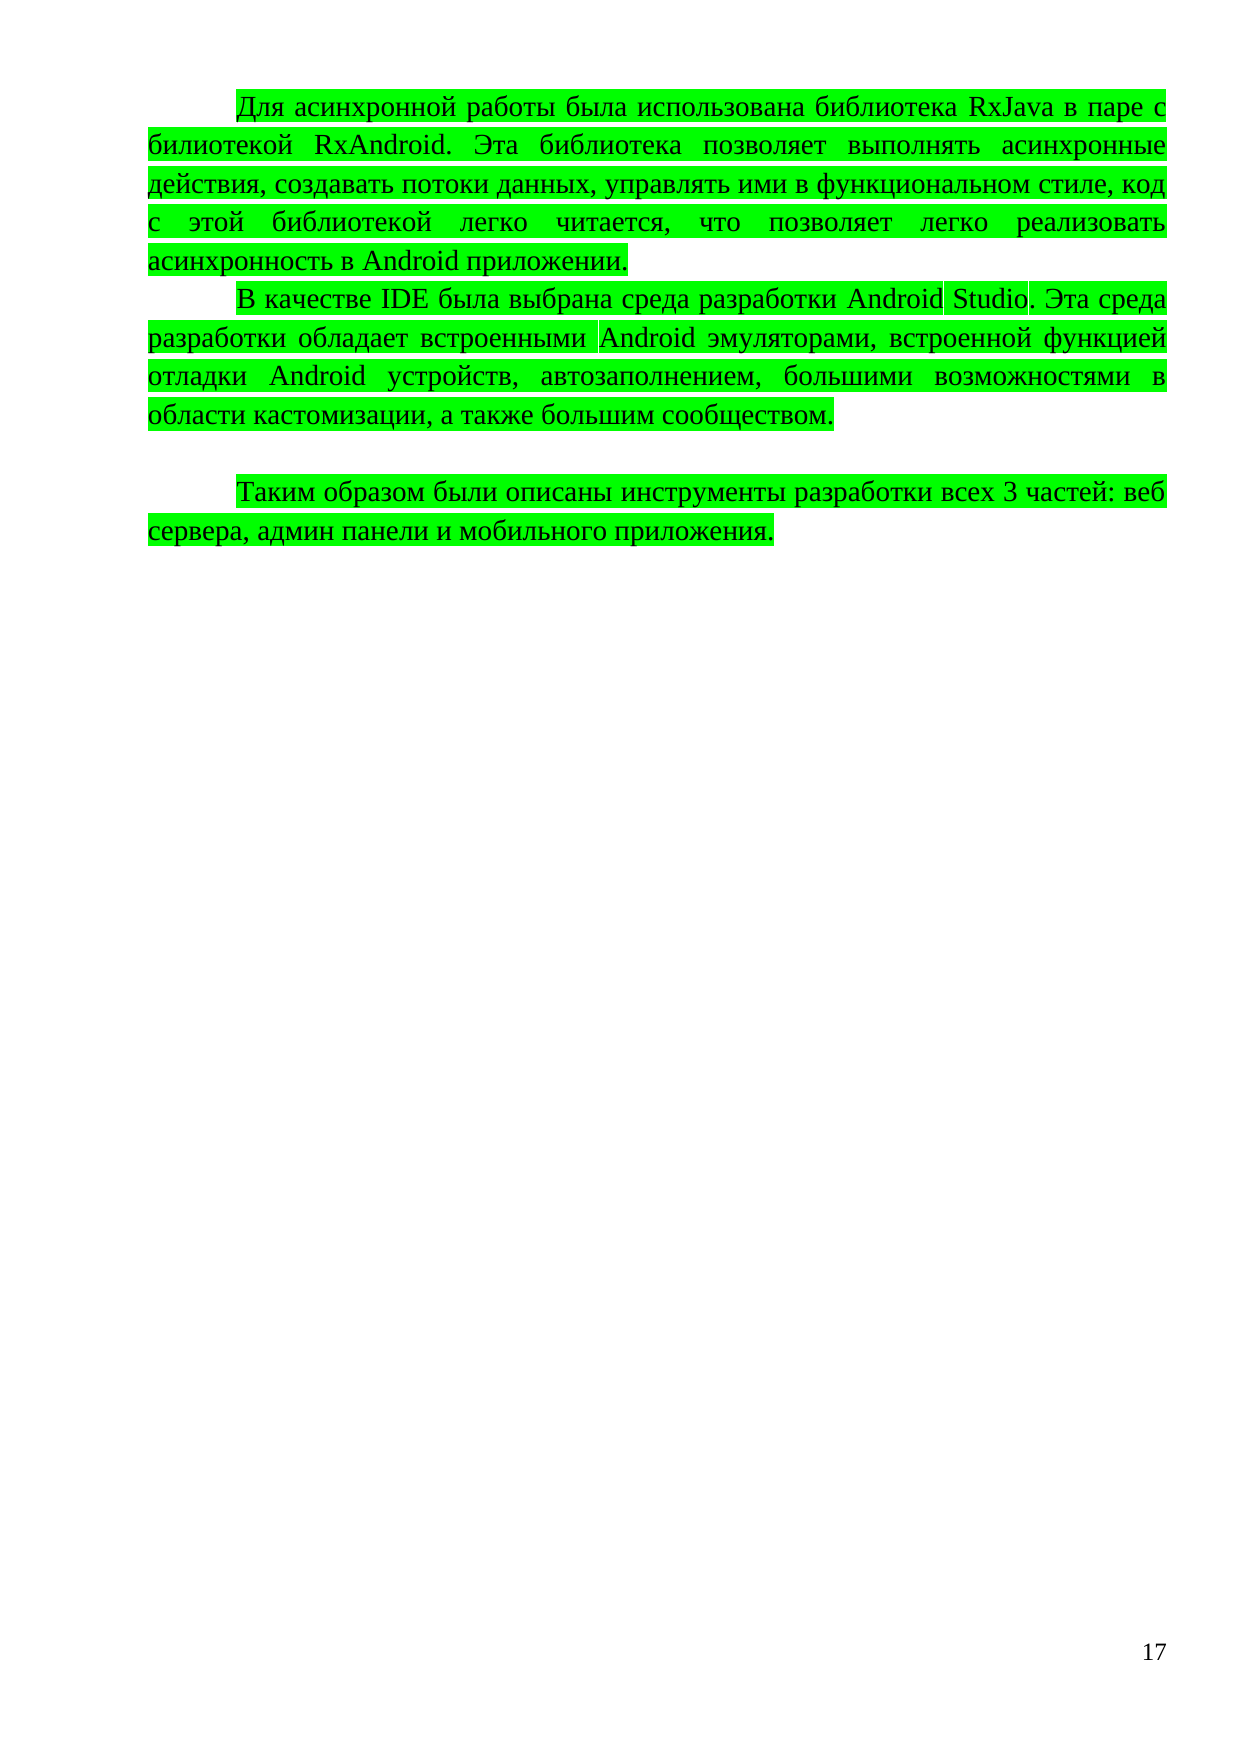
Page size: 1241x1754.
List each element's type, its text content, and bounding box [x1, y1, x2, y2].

text В качестве IDE была выбрана среда разработки Android Studio. Эта среда разработки обладает встроенными Android эмуляторами, встроенной функцией отладки Android устройств, автозаполнением, большими возможностями в области кастомизации, а также большим сообществом. [148, 281, 1167, 346]
text Таким образом были описаны инструменты разработки всех 3 частей: веб сервера, админ панели и мобильного приложения. [148, 474, 1167, 546]
text Для асинхронной работы была использована библиотека RxJava в паре с билиотекой RxAndroid. Эта библиотека позволяет выполнять асинхронные действия, создавать потоки данных, управлять ими в функциональном стиле, код с этой библиотекой легко читается, что позволяет легко реализовать асинхронность в Android приложении. [148, 238, 1167, 276]
text Для асинхронной работы была использована библиотека RxJava в паре с билиотекой RxAndroid. Эта библиотека позволяет выполнять асинхронные действия, создавать потоки данных, управлять ими в функциональном стиле, код с этой библиотекой легко читается, что позволяет легко реализовать асинхронность в Android приложении. [148, 89, 1167, 127]
text В качестве IDE была выбрана среда разработки Android Studio. Эта среда разработки обладает встроенными Android эмуляторами, встроенной функцией отладки Android устройств, автозаполнением, большими возможностями в области кастомизации, а также большим сообществом. [148, 392, 1167, 431]
